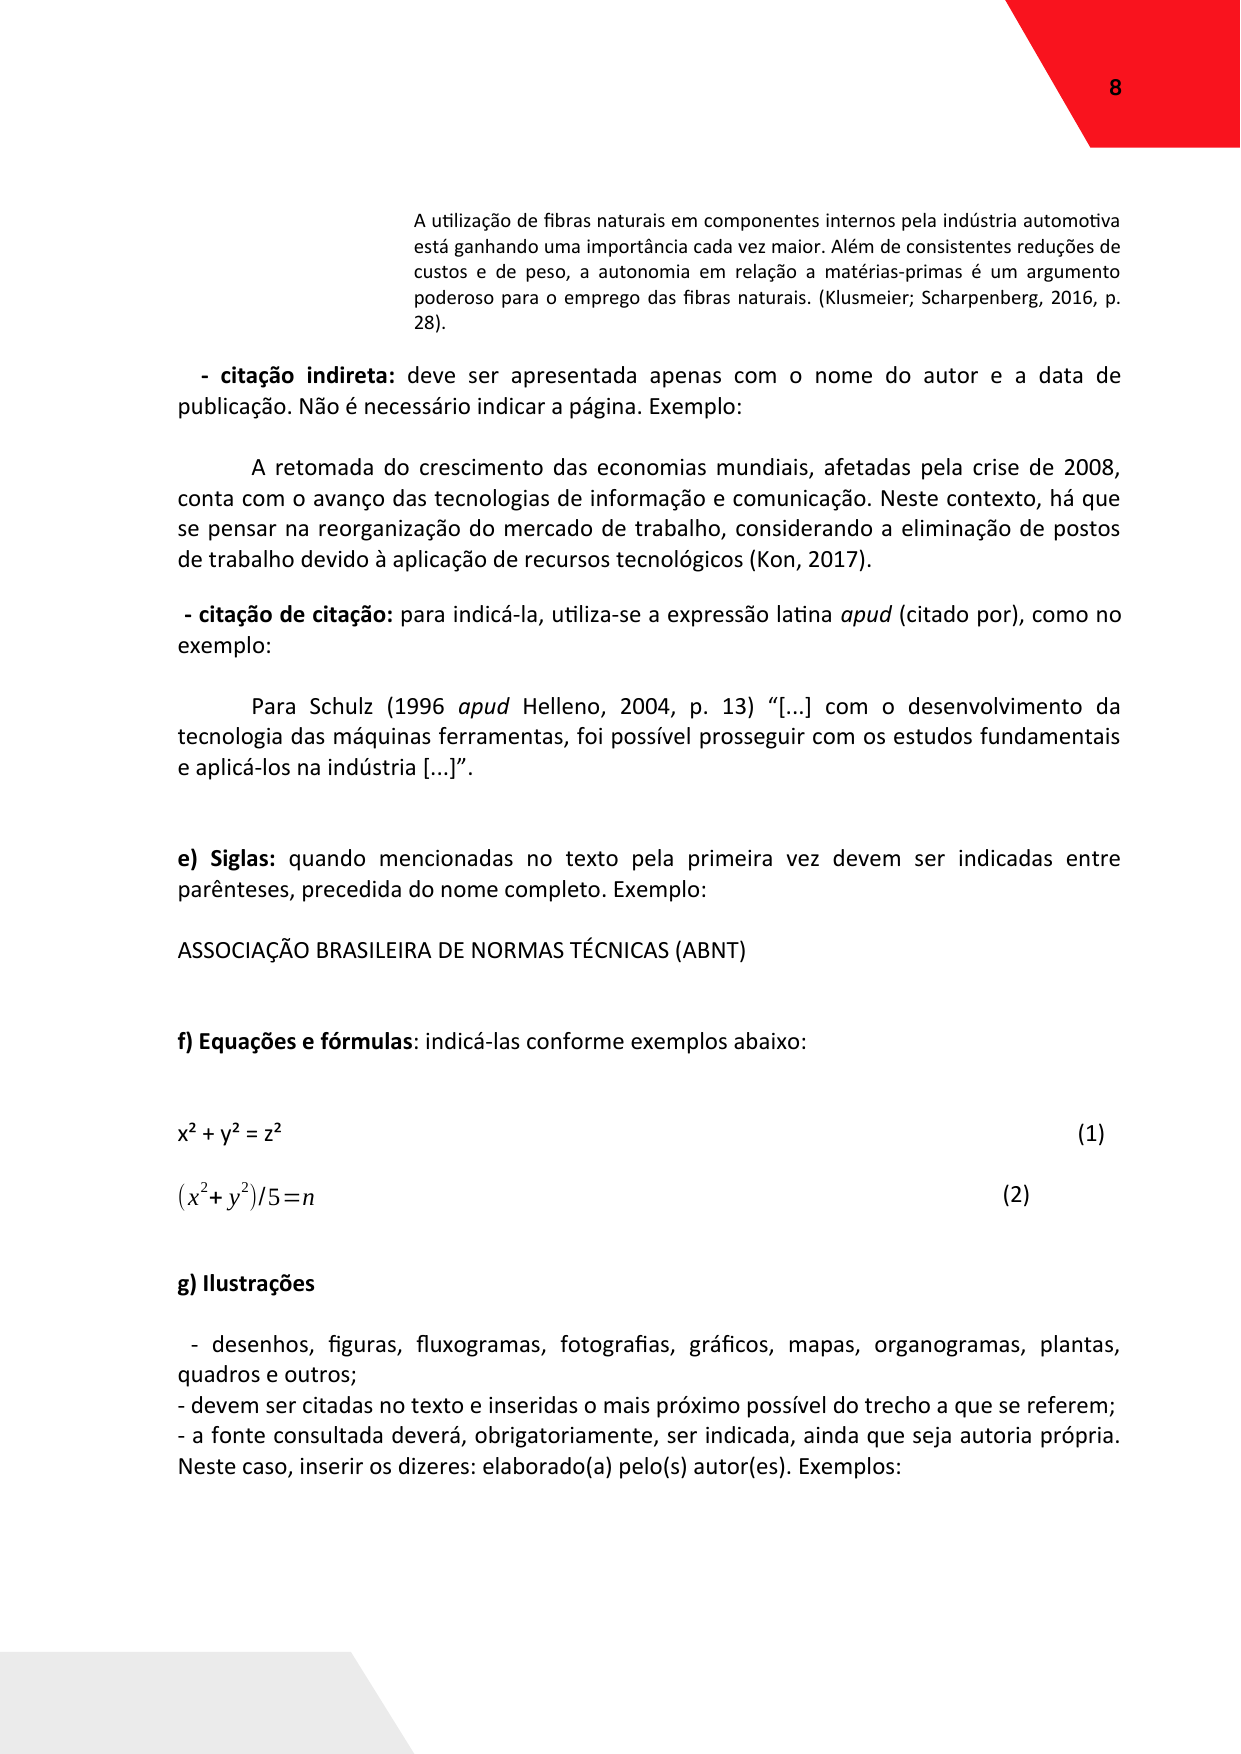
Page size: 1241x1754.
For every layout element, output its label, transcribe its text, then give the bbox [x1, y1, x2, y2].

text - citação de citação: para indicá-la, utiliza-se a expressão latina apud (citado por), como no exemplo: [177, 598, 1122, 659]
text x² + y² = z² (1) [177, 1117, 1122, 1148]
text e) Siglas: quando mencionadas no texto pela primeira vez devem ser indicadas entre parênteses, precedida do nome completo. Exemplo: [177, 842, 1122, 903]
text A utilização de fibras naturais em componentes internos pela indústria automotiva está ganhando uma importância cada vez maior. Além de consistentes reduções de custos e de peso, a autonomia em relação a matérias-primas é um argumento poderoso para o emprego das fibras naturais. (Klusmeier; Scharpenberg, 2016, p. 28). [413, 208, 1122, 335]
text - a fonte consultada deverá, obrigatoriamente, ser indicada, ainda que seja autoria própria. Neste caso, inserir os dizeres: elaborado(a) pelo(s) autor(es). Exemplos: [177, 1419, 1122, 1480]
text g) Ilustrações [177, 1267, 1122, 1297]
text - devem ser citadas no texto e inseridas o mais próximo possível do trecho a que se referem; [177, 1389, 1122, 1419]
text Para Schulz (1996 apud Helleno, 2004, p. 13) “[...] com o desenvolvimento da tecnologia das máquinas ferramentas, foi possível prosseguir com os estudos fundamentais e aplicá-los na indústria [...]”. [177, 690, 1122, 781]
text f) Equações e fórmulas: indicá-las conforme exemplos abaixo: [177, 1026, 1122, 1056]
text - citação indireta: deve ser apresentada apenas com o nome do autor e a data de publicação. Não é necessário indicar a página. Exemplo: [177, 360, 1122, 421]
text A retomada do crescimento das economias mundiais, afetadas pela crise de 2008, conta com o avanço das tecnologias de informação e comunicação. Neste contexto, há que se pensar na reorganização do mercado de trabalho, considerando a eliminação de postos de trabalho devido à aplicação de recursos tecnológicos (Kon, 2017). [177, 451, 1122, 573]
text - desenhos, figuras, fluxogramas, fotografias, gráficos, mapas, organogramas, plantas, quadros e outros; [177, 1328, 1122, 1389]
text (2) [177, 1178, 1122, 1236]
text ASSOCIAÇÃO BRASILEIRA DE NORMAS TÉCNICAS (ABNT) [177, 934, 1122, 964]
